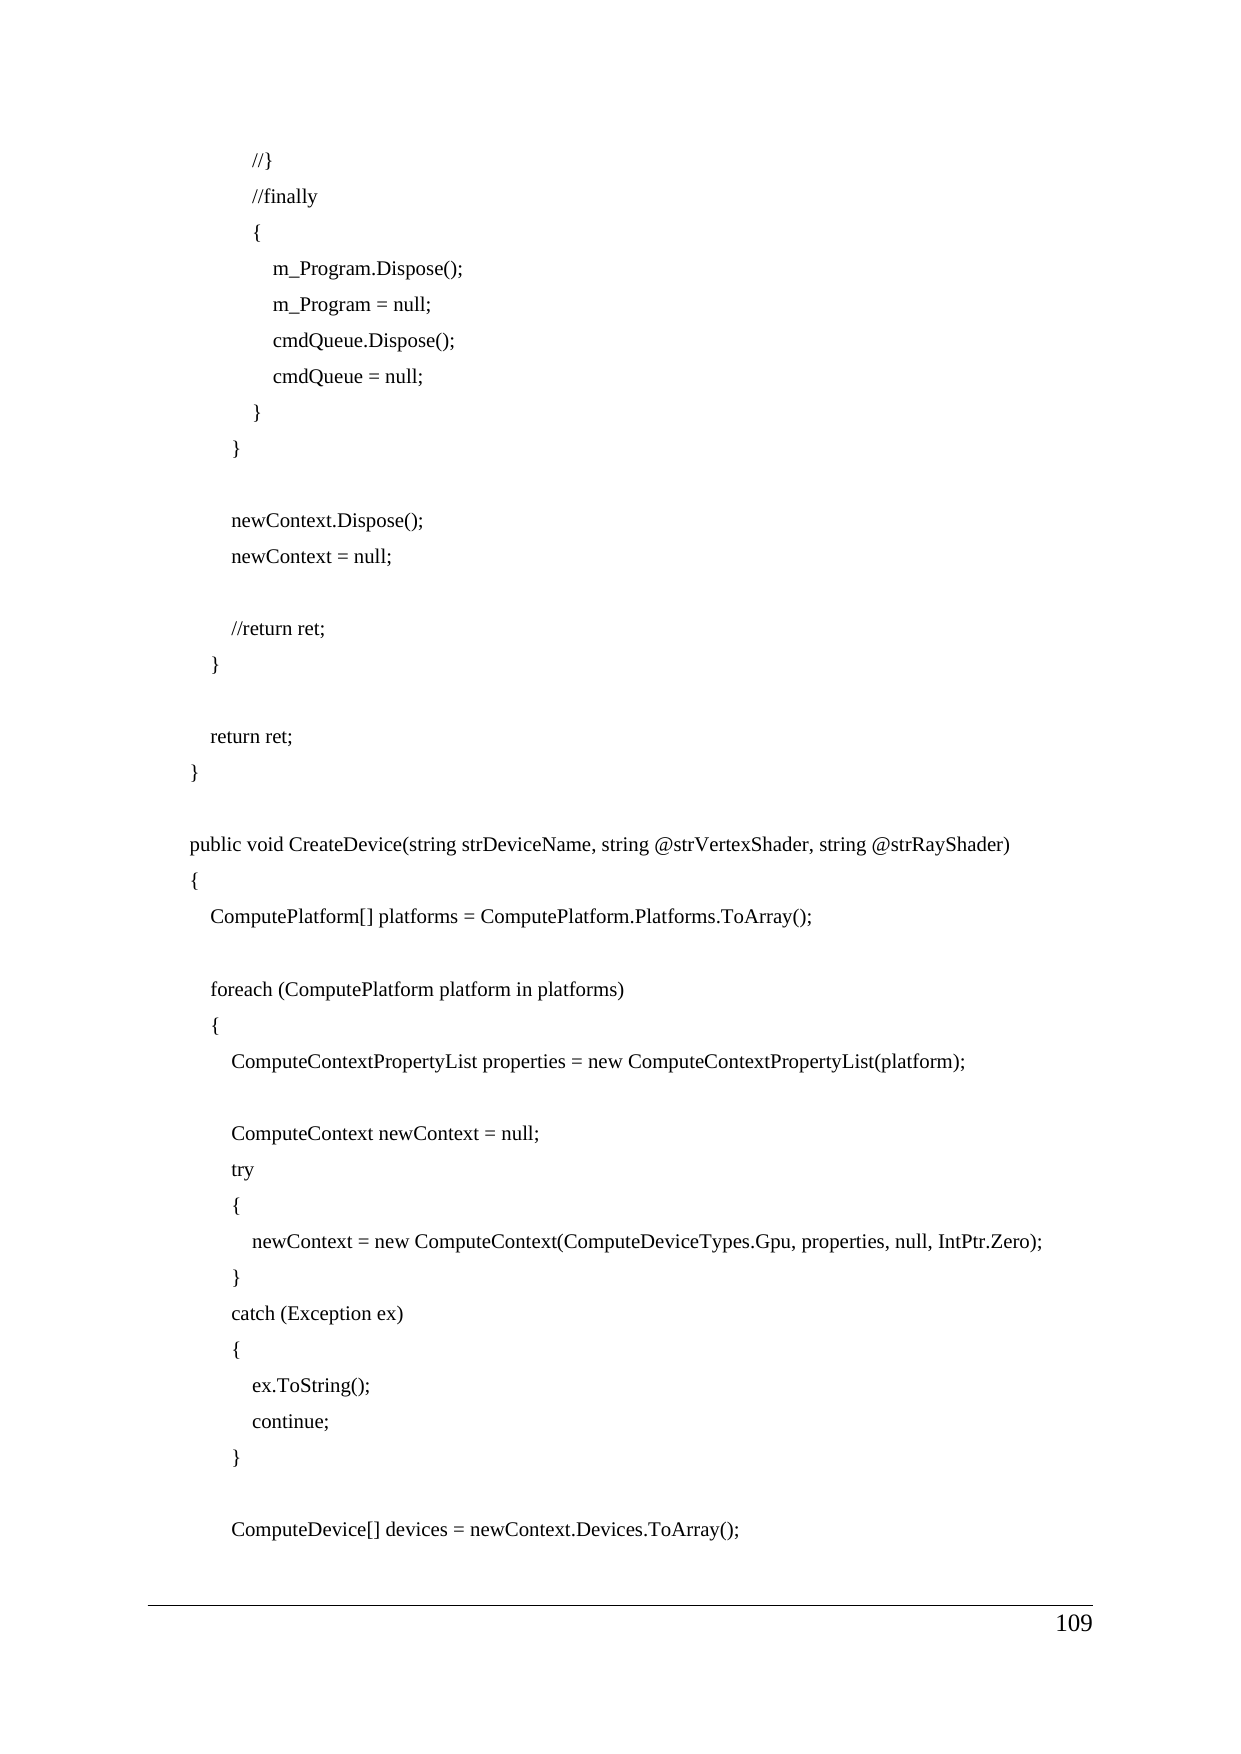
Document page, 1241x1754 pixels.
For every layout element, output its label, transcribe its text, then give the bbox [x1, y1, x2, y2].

text m_Program = null; [148, 292, 1093, 316]
text ComputeDevice[] devices = newContext.Devices.ToArray(); [148, 1517, 1093, 1541]
text ex.ToString(); [148, 1373, 1093, 1397]
text newContext = null; [148, 544, 1093, 568]
text catch (Exception ex) [148, 1301, 1093, 1325]
text { [148, 1013, 1093, 1037]
text foreach (ComputePlatform platform in platforms) [148, 977, 1093, 1001]
text ComputeContextPropertyList properties = new ComputeContextPropertyList(platform); [148, 1049, 1093, 1073]
text //} [148, 148, 1093, 172]
text //finally [148, 184, 1093, 208]
text return ret; [148, 724, 1093, 748]
text } [148, 1265, 1093, 1289]
text } [148, 1445, 1093, 1469]
text } [148, 436, 1093, 460]
text continue; [148, 1409, 1093, 1433]
text public void CreateDevice(string strDeviceName, string @strVertexShader, string @strRayShader) [148, 832, 1093, 856]
text { [148, 1337, 1093, 1361]
text //return ret; [148, 616, 1093, 640]
text cmdQueue.Dispose(); [148, 328, 1093, 352]
text } [148, 652, 1093, 676]
text newContext = new ComputeContext(ComputeDeviceTypes.Gpu, properties, null, IntPtr.Zero); [148, 1229, 1093, 1253]
text } [148, 400, 1093, 424]
text { [148, 1193, 1093, 1217]
text m_Program.Dispose(); [148, 256, 1093, 280]
text { [148, 868, 1093, 892]
text ComputePlatform[] platforms = ComputePlatform.Platforms.ToArray(); [148, 904, 1093, 928]
text try [148, 1157, 1093, 1181]
text newContext.Dispose(); [148, 508, 1093, 532]
text ComputeContext newContext = null; [148, 1121, 1093, 1145]
text cmdQueue = null; [148, 364, 1093, 388]
text } [148, 760, 1093, 784]
text { [148, 220, 1093, 244]
